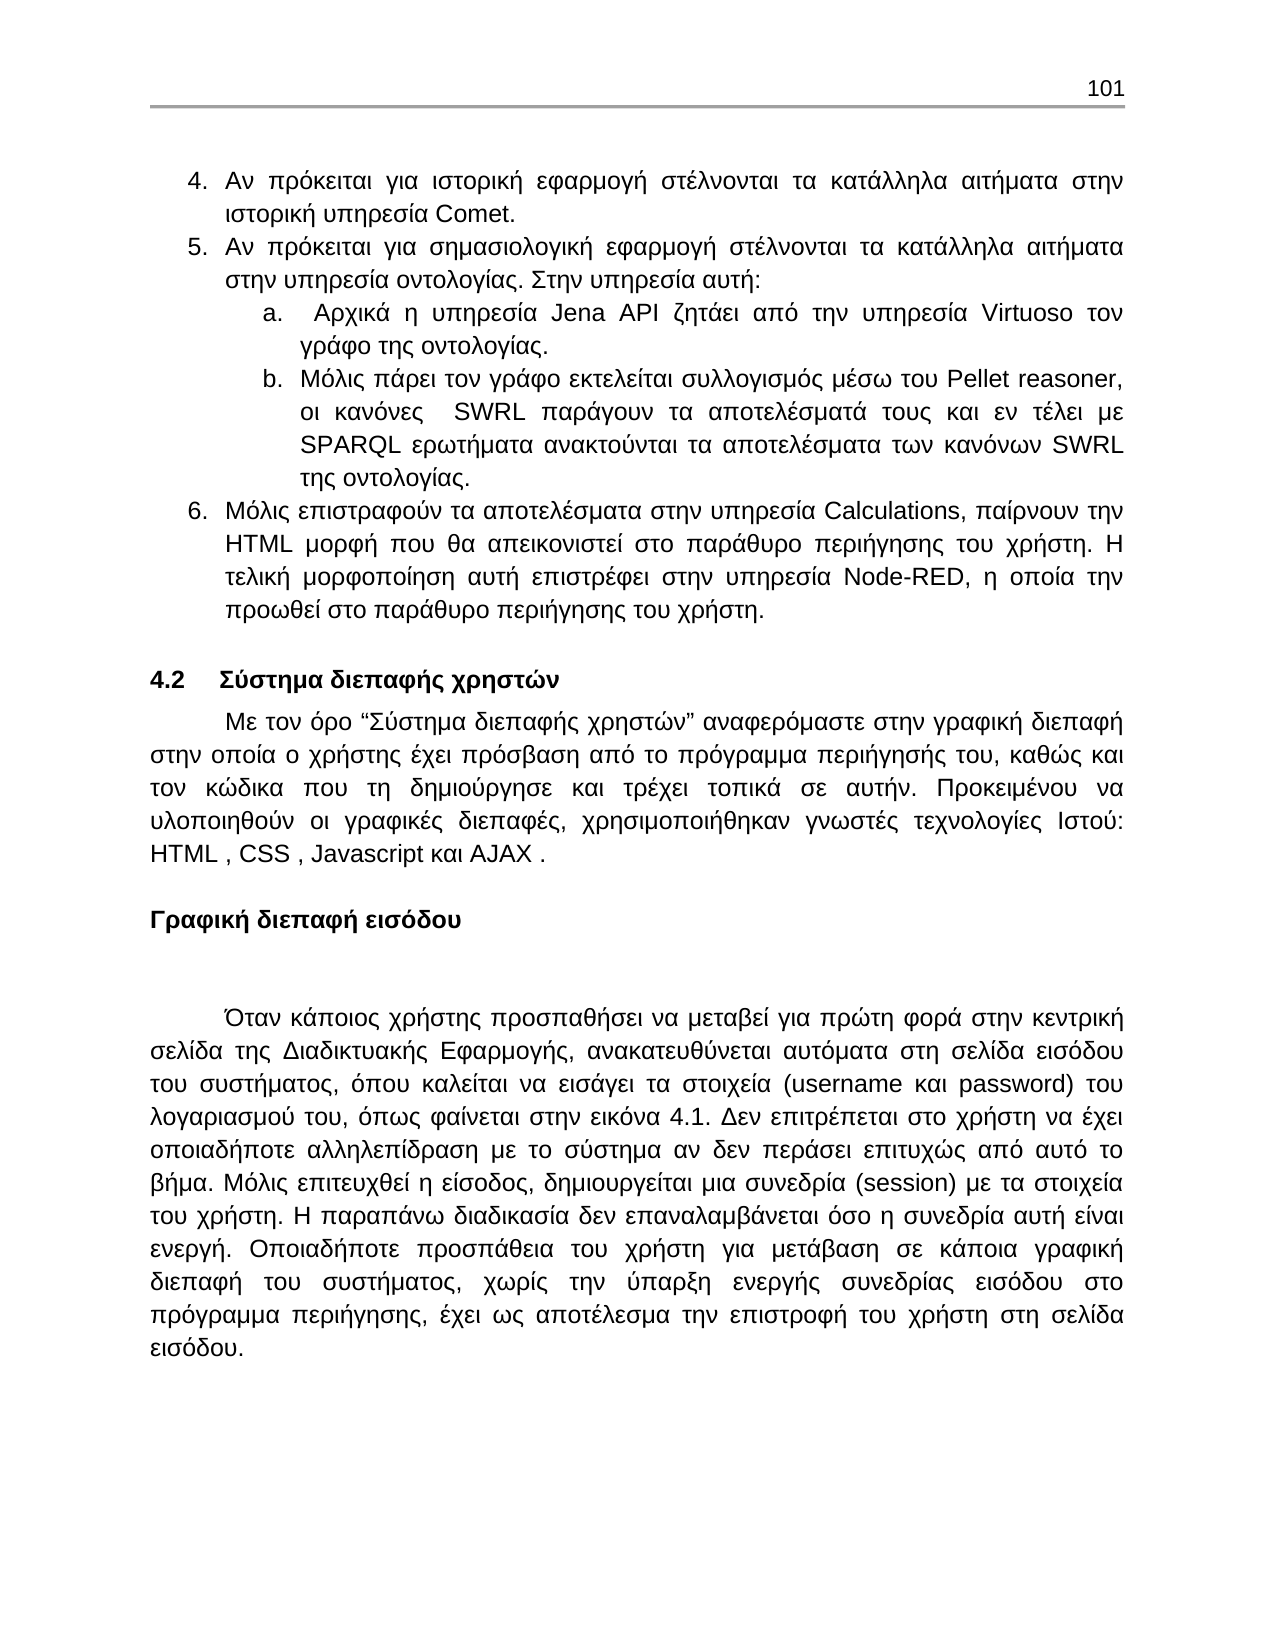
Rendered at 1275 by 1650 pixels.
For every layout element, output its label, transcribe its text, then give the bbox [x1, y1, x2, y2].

list Μόλις πάρει τον γράφο εκτελείται συλλογισμός μέσω του Pellet reasoner, οι κανόνες SWRL παράγουν τα αποτελέσματά τους και εν τέλει με SPARQL ερωτήματα ανακτούνται τα αποτελέσματα των κανόνων SWRL της οντολογίας. [262, 364, 1125, 492]
subtitle 4.2 Σύστημα διεπαφής χρηστών [150, 665, 1125, 694]
text Όταν κάποιος χρήστης προσπαθήσει να μεταβεί για πρώτη φορά στην κεντρική σελίδα της Διαδικτυακής Εφαρμογής, ανακατευθύνεται αυτόματα στη σελίδα εισόδου του συστήματος, όπου καλείται να εισάγει τα στοιχεία (username και password) του λογαριασμού του, όπως φαίνεται στην εικόνα 4.1. Δεν επιτρέπεται στο χρήστη να έχει οποιαδήποτε αλληλεπίδραση με το σύστημα αν δεν περάσει επιτυχώς από αυτό το βήμα. Μόλις επιτευχθεί η είσοδος, δημιουργείται μια συνεδρία (session) με τα στοιχεία του χρήστη. Η παραπάνω διαδικασία δεν επαναλαμβάνεται όσο η συνεδρία αυτή είναι ενεργή. Οποιαδήποτε προσπάθεια του χρήστη για μετάβαση σε κάποια γραφική διεπαφή του συστήματος, χωρίς την ύπαρξη ενεργής συνεδρίας εισόδου στο πρόγραμμα περιήγησης, έχει ως αποτέλεσμα την επιστροφή του χρήστη στη σελίδα εισόδου. [150, 1003, 1125, 1362]
list Μόλις επιστραφούν τα αποτελέσματα στην υπηρεσία Calculations, παίρνουν την HTML μορφή που θα απεικονιστεί στο παράθυρο περιήγησης του χρήστη. Η τελική μορφοποίηση αυτή επιστρέφει στην υπηρεσία Node-RED, η οποία την προωθεί στο παράθυρο περιήγησης του χρήστη. [187, 496, 1125, 624]
list Αν πρόκειται για ιστορική εφαρμογή στέλνονται τα κατάλληλα αιτήματα στην ιστορική υπηρεσία Comet. [187, 166, 1125, 227]
list Αν πρόκειται για σημασιολογική εφαρμογή στέλνονται τα κατάλληλα αιτήματα στην υπηρεσία οντολογίας. Στην υπηρεσία αυτή: [187, 232, 1125, 293]
subtitle Γραφική διεπαφή εισόδου [150, 905, 1125, 934]
text Με τον όρο “Σύστημα διεπαφής χρηστών” αναφερόμαστε στην γραφική διεπαφή στην οποία ο χρήστης έχει πρόσβαση από το πρόγραμμα περιήγησής του, καθώς και τον κώδικα που τη δημιούργησε και τρέχει τοπικά σε αυτήν. Προκειμένου να υλοποιηθούν οι γραφικές διεπαφές, χρησιμοποιήθηκαν γνωστές τεχνολογίες Ιστού: HTML , CSS , Javascript και AJAX . [150, 707, 1125, 867]
list Αρχικά η υπηρεσία Jena API ζητάει από την υπηρεσία Virtuoso τον γράφο της οντολογίας. [262, 298, 1125, 359]
